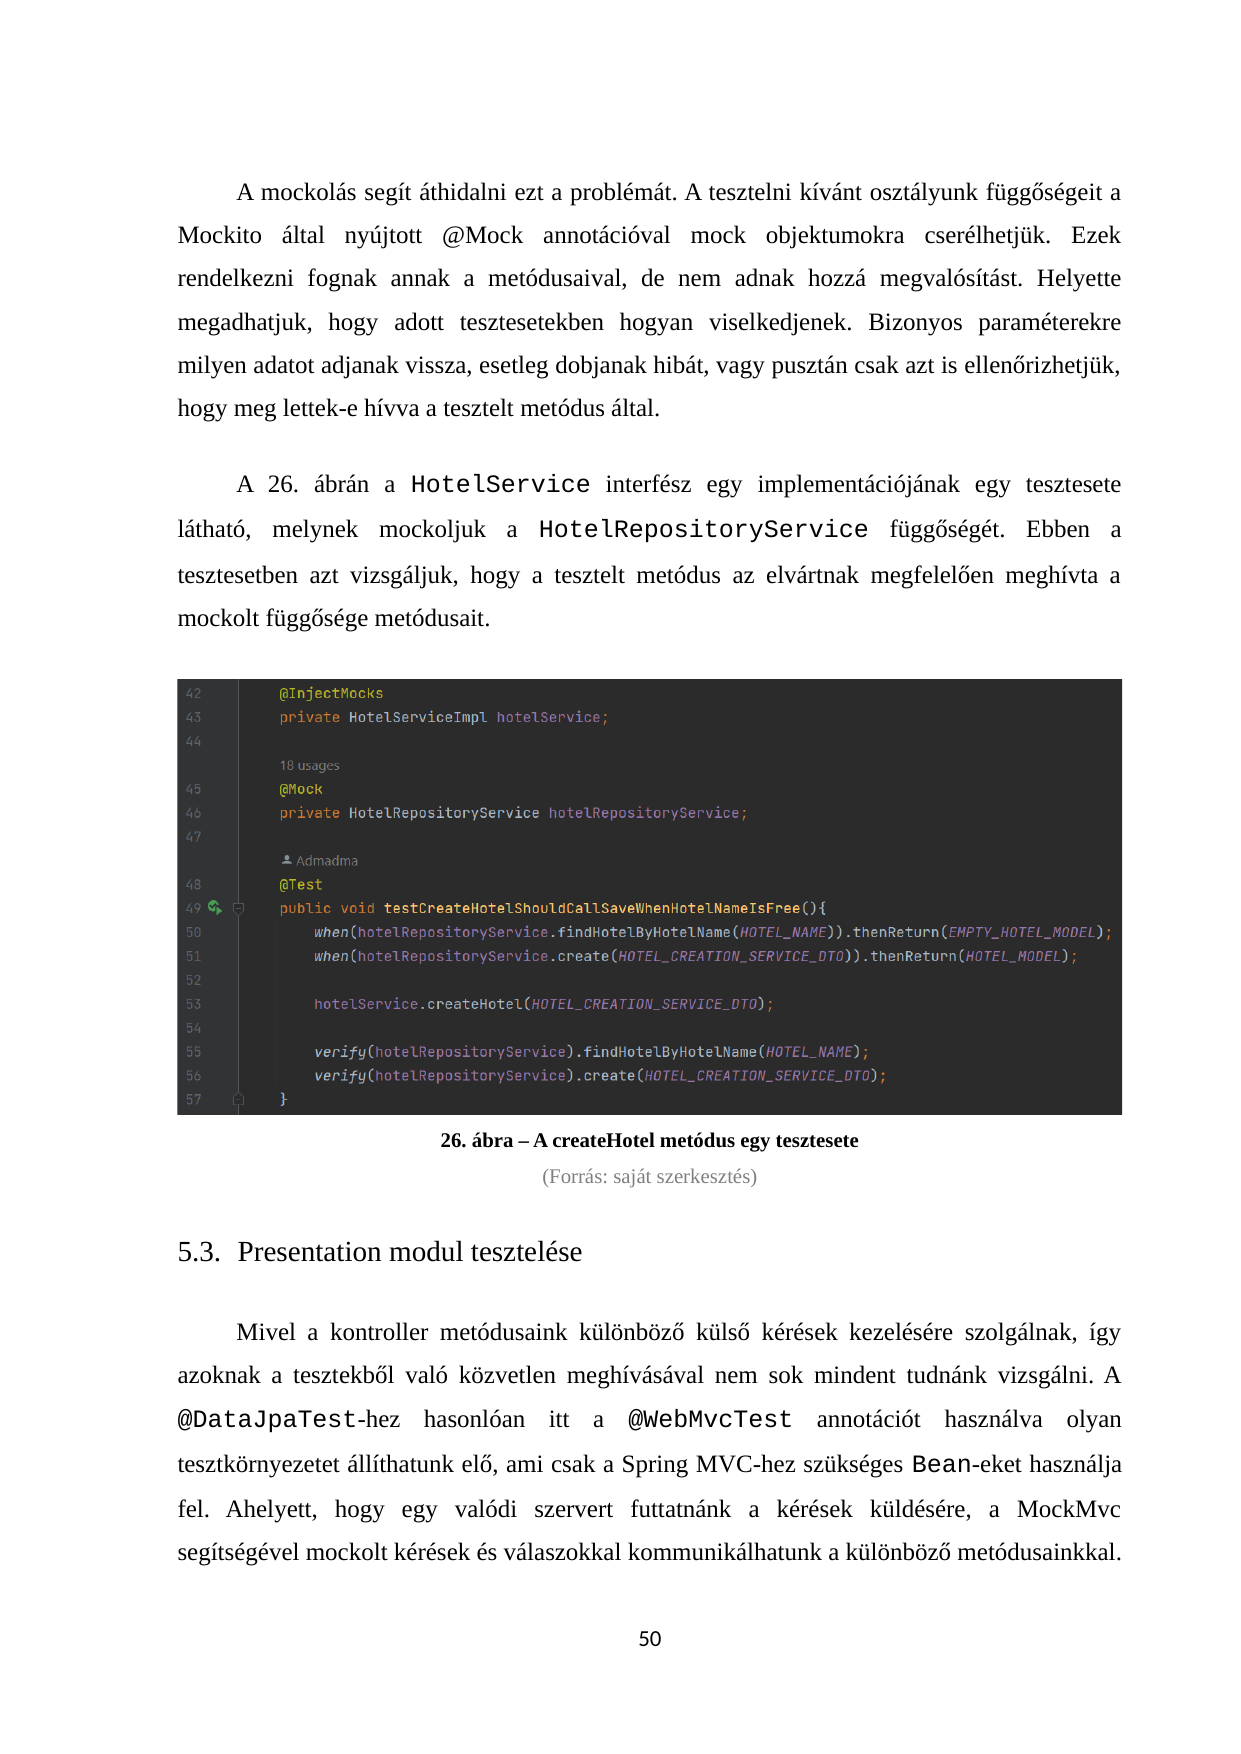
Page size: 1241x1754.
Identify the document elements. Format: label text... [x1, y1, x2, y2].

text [177, 1317, 1122, 1566]
picture [177, 679, 1123, 1115]
subtitle Presentation modul tesztelése [177, 1234, 1122, 1267]
text A 26. ábrán a HotelService interfész egy implementációjának egy tesztesete látható, melynek mockoljuk a HotelRepositoryService függőségét. Ebben a tesztesetben azt vizsgáljuk, hogy a tesztelt metódus az elvártnak megfelelően meghívta a mockolt függősége metódusait. [177, 469, 1122, 632]
text A mockolás segít áthidalni ezt a problémát. A tesztelni kívánt osztályunk függőségeit a Mockito által nyújtott @Mock annotációval mock objektumokra cserélhetjük. Ezek rendelkezni fognak annak a metódusaival, de nem adnak hozzá megvalósítást. Helyette megadhatjuk, hogy adott tesztesetekben hogyan viselkedjenek. Bizonyos paraméterekre milyen adatot adjanak vissza, esetleg dobjanak hibát, vagy pusztán csak azt is ellenőrizhetjük, hogy meg lettek-e hívva a tesztelt metódus által. [177, 177, 1122, 422]
text 26. ábra – A createHotel metódus egy tesztesete [177, 1128, 1122, 1152]
text (Forrás: saját szerkesztés) [177, 1164, 1122, 1188]
